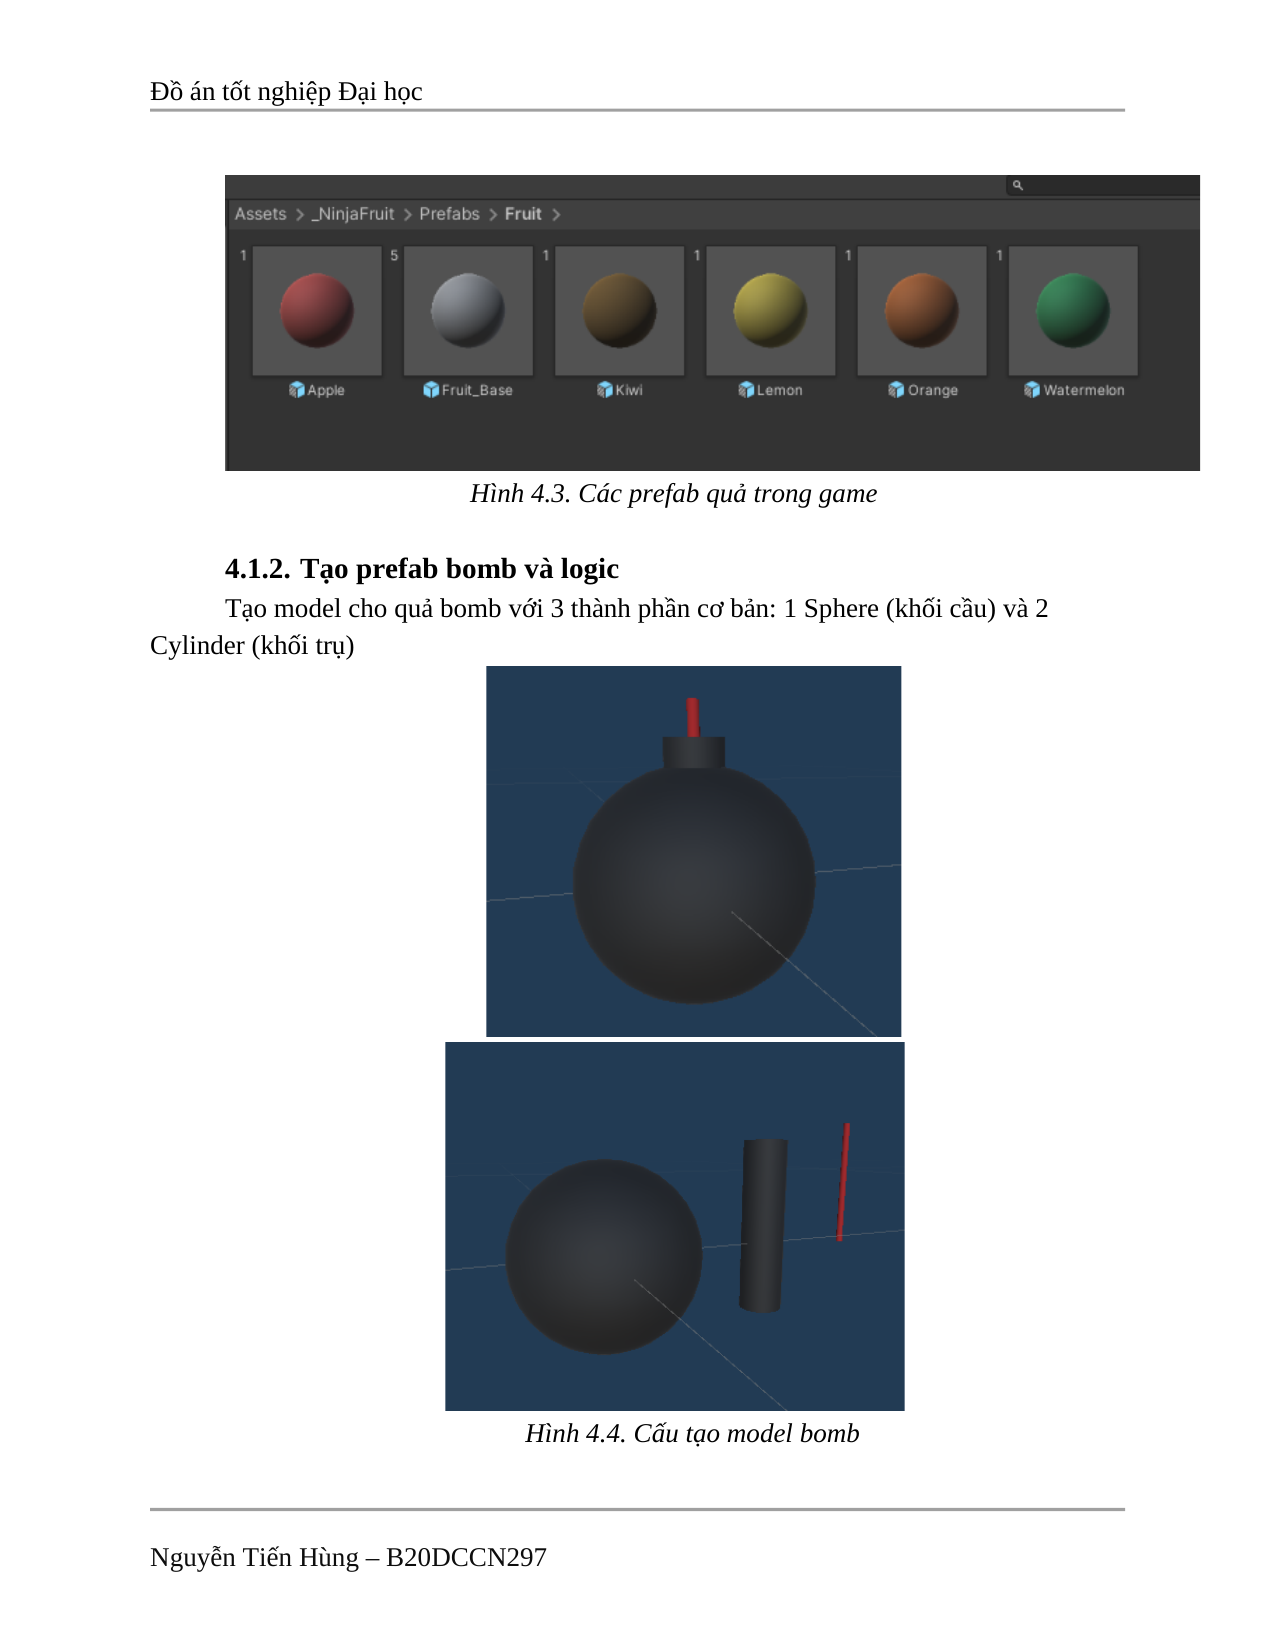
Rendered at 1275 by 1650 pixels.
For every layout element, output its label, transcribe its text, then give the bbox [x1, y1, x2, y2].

text Tạo model cho quả bomb với 3 thành phần cơ bản: 1 Sphere (khối cầu) và 2 Cylinder (khối trụ) [150, 592, 1125, 660]
picture [225, 175, 1200, 471]
picture [486, 666, 902, 1037]
text Hình 4.3. Các prefab quả trong game [225, 477, 1125, 508]
picture [445, 1042, 905, 1411]
list Tạo prefab bomb và logic [225, 551, 1125, 585]
text Hình 4.4. Cấu tạo model bomb [225, 1417, 1125, 1448]
